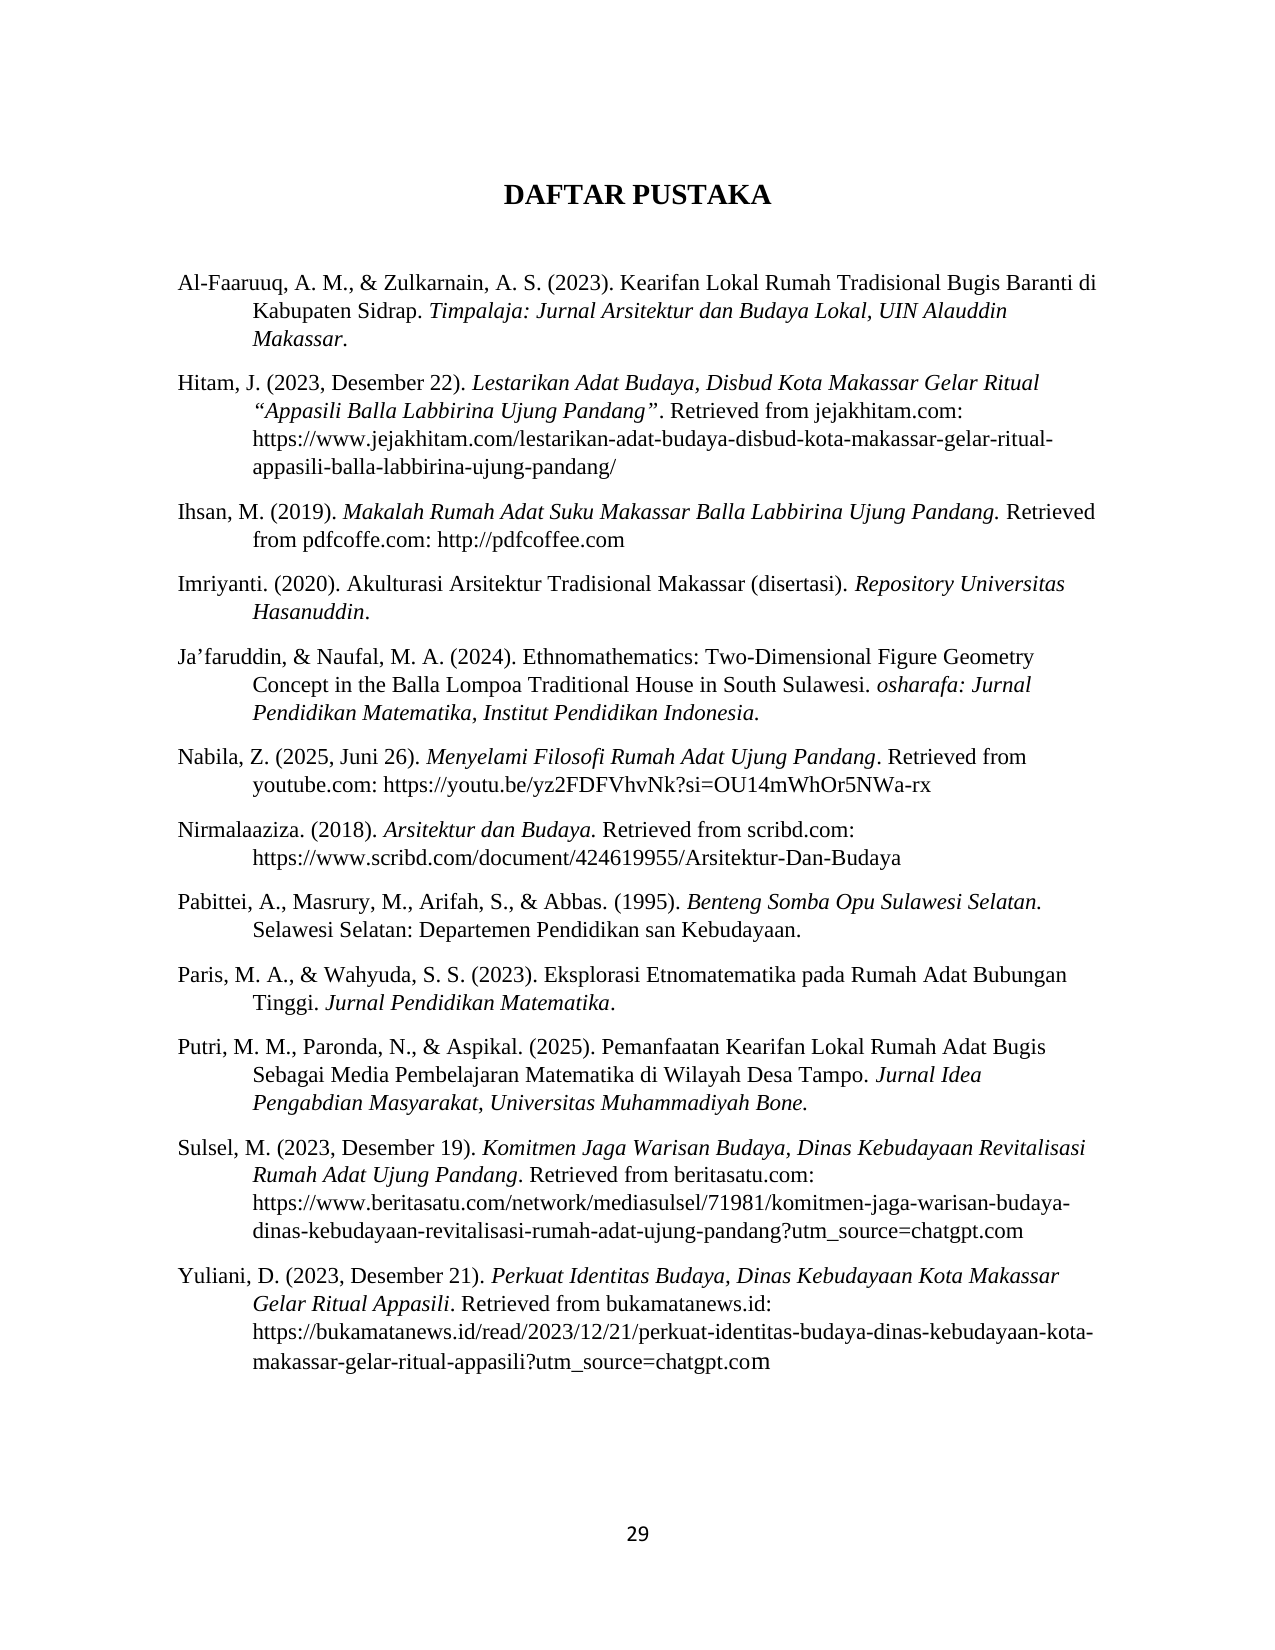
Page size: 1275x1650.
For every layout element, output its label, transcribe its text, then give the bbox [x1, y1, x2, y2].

text Yuliani, D. (2023, Desember 21). Perkuat Identitas Budaya, Dinas Kebudayaan Kota Makassar Gelar Ritual Appasili. Retrieved from bukamatanews.id: https://bukamatanews.id/read/2023/12/21/perkuat-identitas-budaya-dinas-kebudayaan-kota-makassar-gelar-ritual-appasili?utm_source=chatgpt.com [177, 1262, 1098, 1374]
subtitle DAFTAR PUSTAKA [177, 177, 1098, 211]
text Sulsel, M. (2023, Desember 19). Komitmen Jaga Warisan Budaya, Dinas Kebudayaan Revitalisasi Rumah Adat Ujung Pandang. Retrieved from beritasatu.com: https://www.beritasatu.com/network/mediasulsel/71981/komitmen-jaga-warisan-budaya-dinas-kebudayaan-revitalisasi-rumah-adat-ujung-pandang?utm_source=chatgpt.com [177, 1134, 1098, 1244]
text Pabittei, A., Masrury, M., Arifah, S., & Abbas. (1995). Benteng Somba Opu Sulawesi Selatan. Selawesi Selatan: Departemen Pendidikan san Kebudayaan. [177, 888, 1098, 942]
text Putri, M. M., Paronda, N., & Aspikal. (2025). Pemanfaatan Kearifan Lokal Rumah Adat Bugis Sebagai Media Pembelajaran Matematika di Wilayah Desa Tampo. Jurnal Idea Pengabdian Masyarakat, Universitas Muhammadiyah Bone. [177, 1033, 1098, 1115]
text Nirmalaaziza. (2018). Arsitektur dan Budaya. Retrieved from scribd.com: https://www.scribd.com/document/424619955/Arsitektur-Dan-Budaya [177, 816, 1098, 870]
text Ja’faruddin, & Naufal, M. A. (2024). Ethnomathematics: Two-Dimensional Figure Geometry Concept in the Balla Lompoa Traditional House in South Sulawesi. osharafa: Jurnal Pendidikan Matematika, Institut Pendidikan Indonesia. [177, 643, 1098, 725]
text Hitam, J. (2023, Desember 22). Lestarikan Adat Budaya, Disbud Kota Makassar Gelar Ritual “Appasili Balla Labbirina Ujung Pandang”. Retrieved from jejakhitam.com: https://www.jejakhitam.com/lestarikan-adat-budaya-disbud-kota-makassar-gelar-ritual-appasili-balla-labbirina-ujung-pandang/ [177, 369, 1098, 479]
text Al-Faaruuq, A. M., & Zulkarnain, A. S. (2023). Kearifan Lokal Rumah Tradisional Bugis Baranti di Kabupaten Sidrap. Timpalaja: Jurnal Arsitektur dan Budaya Lokal, UIN Alauddin Makassar. [177, 269, 1098, 351]
text Imriyanti. (2020). Akulturasi Arsitektur Tradisional Makassar (disertasi). Repository Universitas Hasanuddin. [177, 570, 1098, 624]
text Paris, M. A., & Wahyuda, S. S. (2023). Eksplorasi Etnomatematika pada Rumah Adat Bubungan Tinggi. Jurnal Pendidikan Matematika. [177, 961, 1098, 1015]
text Nabila, Z. (2025, Juni 26). Menyelami Filosofi Rumah Adat Ujung Pandang. Retrieved from youtube.com: https://youtu.be/yz2FDFVhvNk?si=OU14mWhOr5NWa-rx [177, 743, 1098, 797]
text Ihsan, M. (2019). Makalah Rumah Adat Suku Makassar Balla Labbirina Ujung Pandang. Retrieved from pdfcoffe.com: http://pdfcoffee.com [177, 498, 1098, 552]
